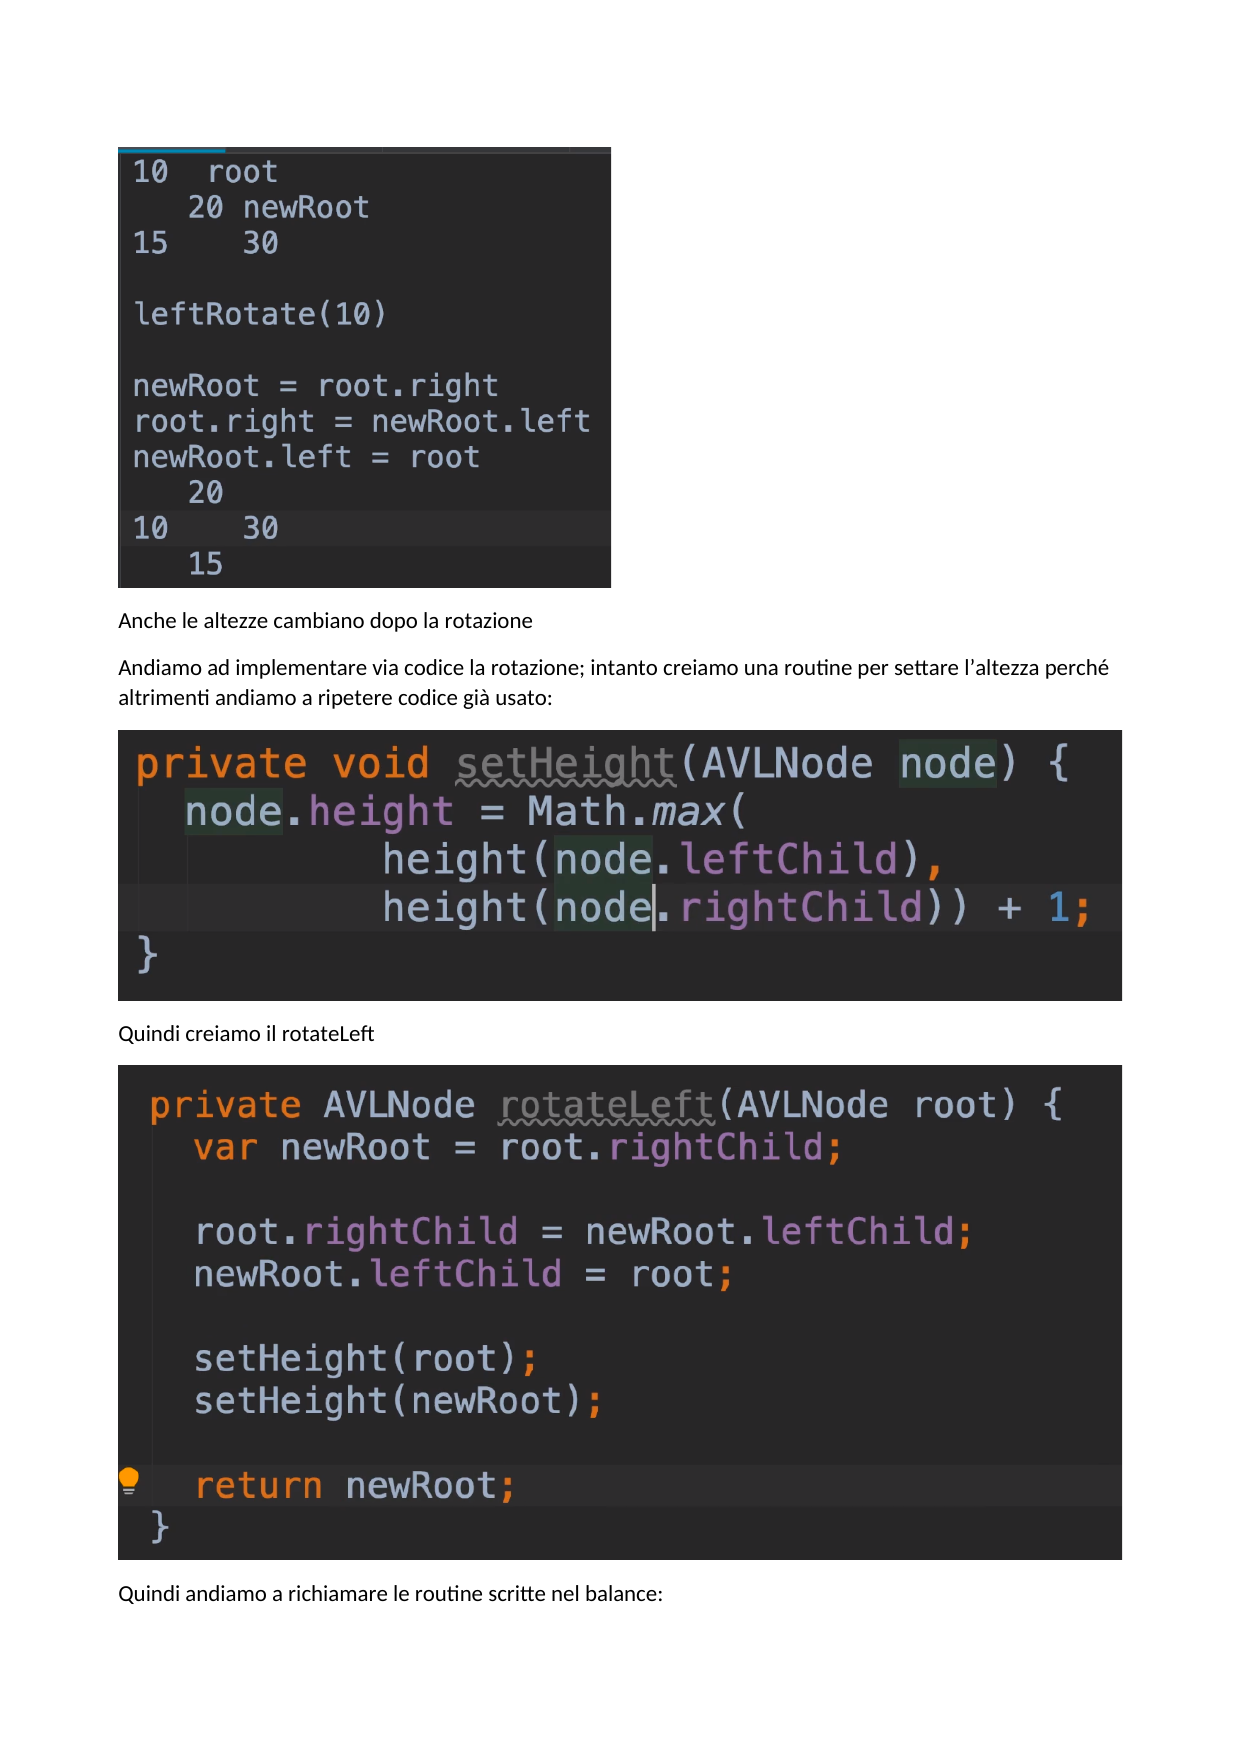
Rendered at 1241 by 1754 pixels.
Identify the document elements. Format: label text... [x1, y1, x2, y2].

picture [118, 1065, 1123, 1560]
text Quindi creiamo il rotateLeft [118, 1019, 1122, 1047]
picture [118, 730, 1123, 1001]
text Anche le altezze cambiano dopo la rotazione [118, 606, 1122, 634]
text Quindi andiamo a richiamare le routine scritte nel balance: [118, 1579, 1122, 1607]
picture [118, 147, 612, 588]
text Andiamo ad implementare via codice la rotazione; intanto creiamo una routine per settare l’altezza perché altrimenti andiamo a ripetere codice già usato: [118, 653, 1122, 712]
